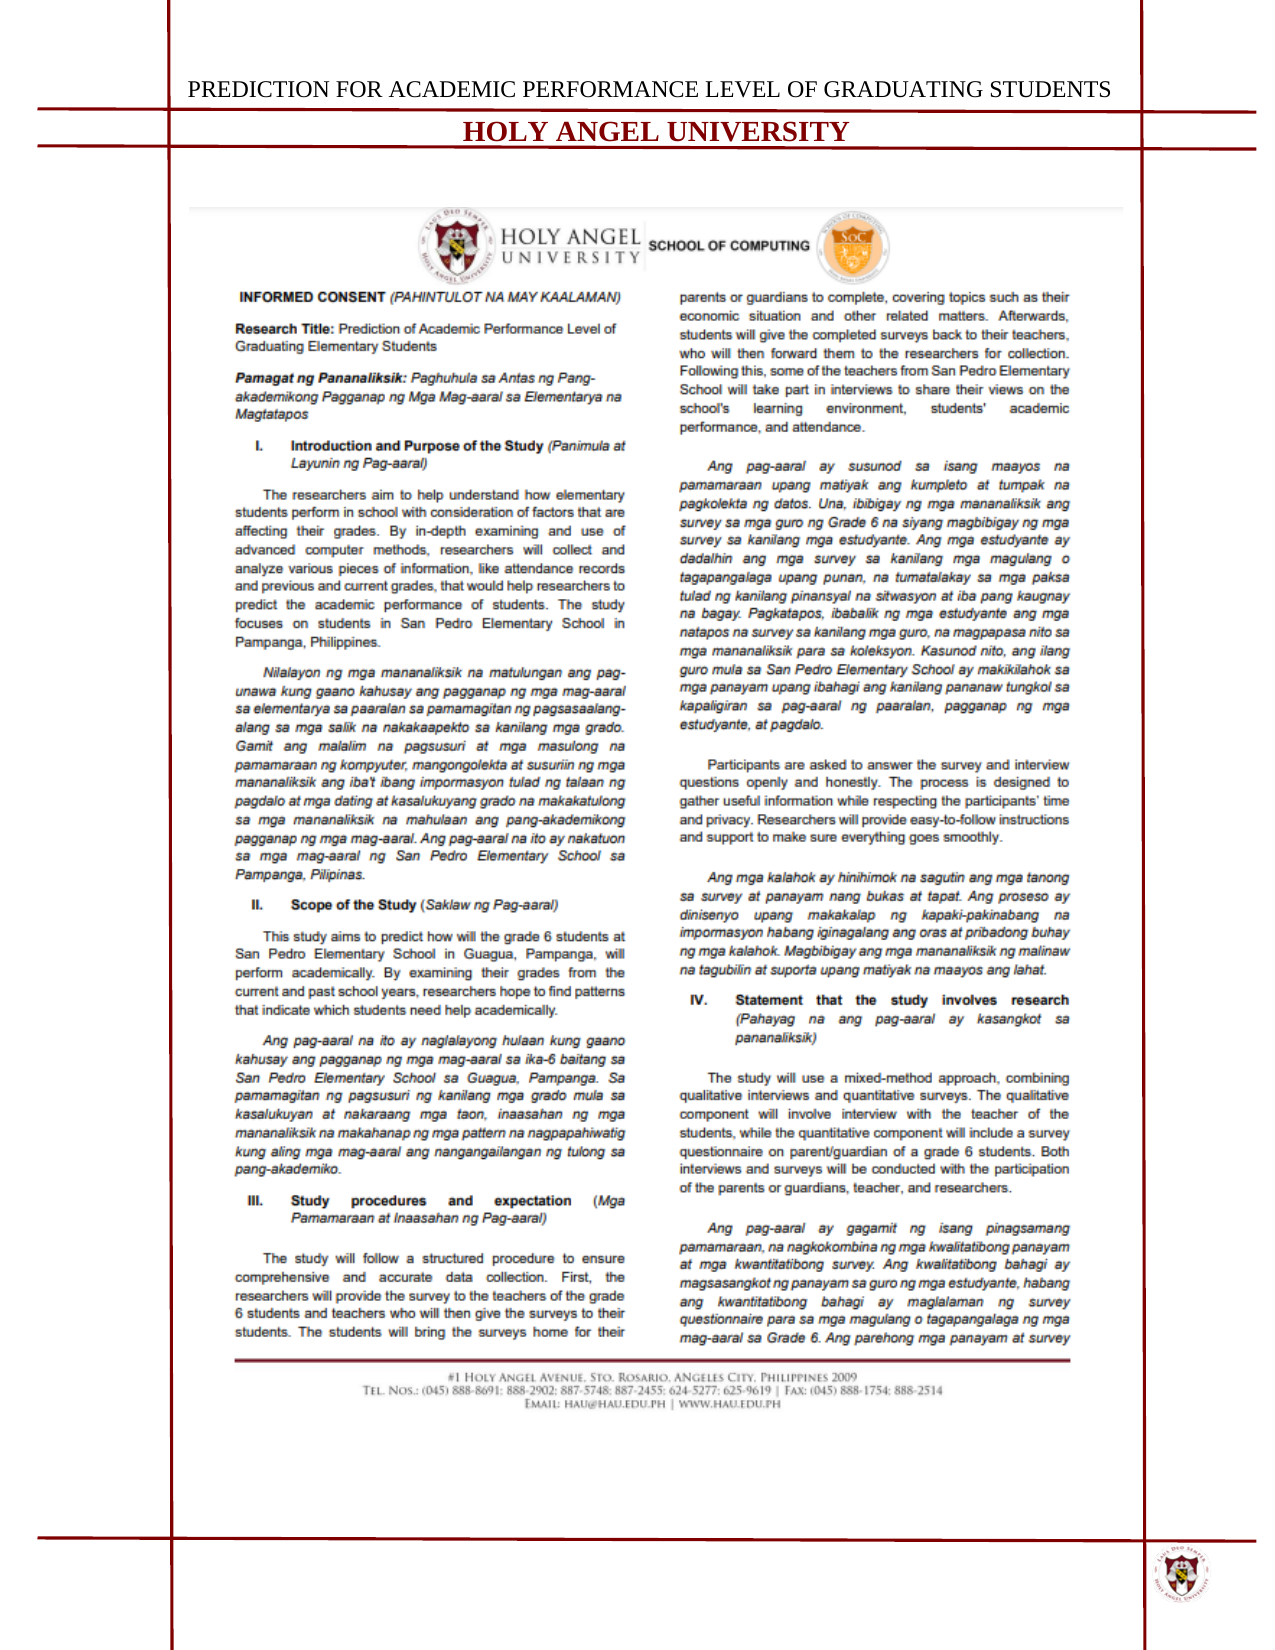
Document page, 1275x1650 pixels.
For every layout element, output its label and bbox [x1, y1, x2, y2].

picture [189, 207, 1124, 1425]
picture [1151, 1543, 1212, 1604]
